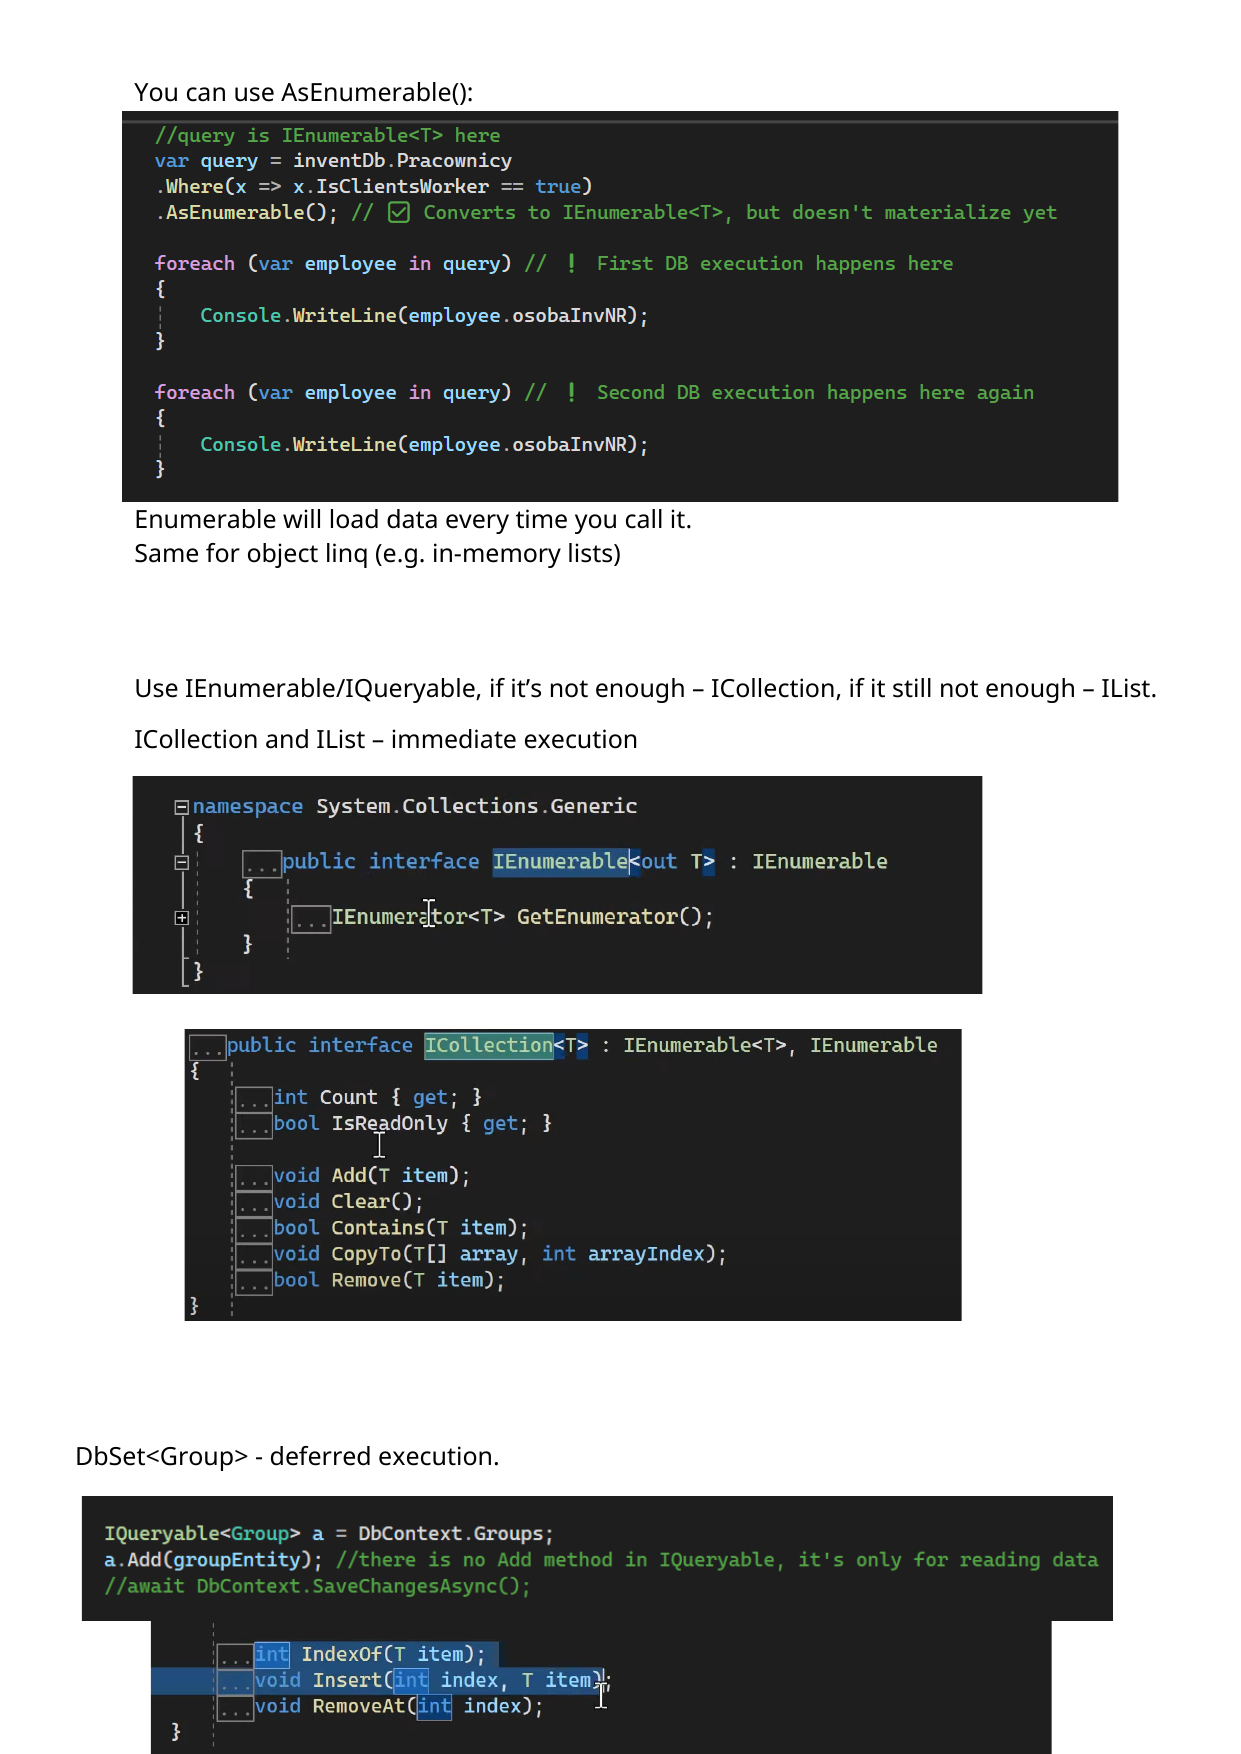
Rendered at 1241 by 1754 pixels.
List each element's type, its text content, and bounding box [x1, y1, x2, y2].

text Use IEnumerable/IQueryable, if it’s not enough – ICollection, if it still not enough – IList. [134, 671, 1165, 705]
text DbSet<Group> - deferred execution. [75, 1439, 1165, 1473]
picture [122, 111, 1119, 502]
text ICollection and IList – immediate execution [134, 722, 1165, 756]
picture [132, 776, 983, 994]
picture [81, 1496, 1113, 1754]
picture [184, 1029, 962, 1321]
